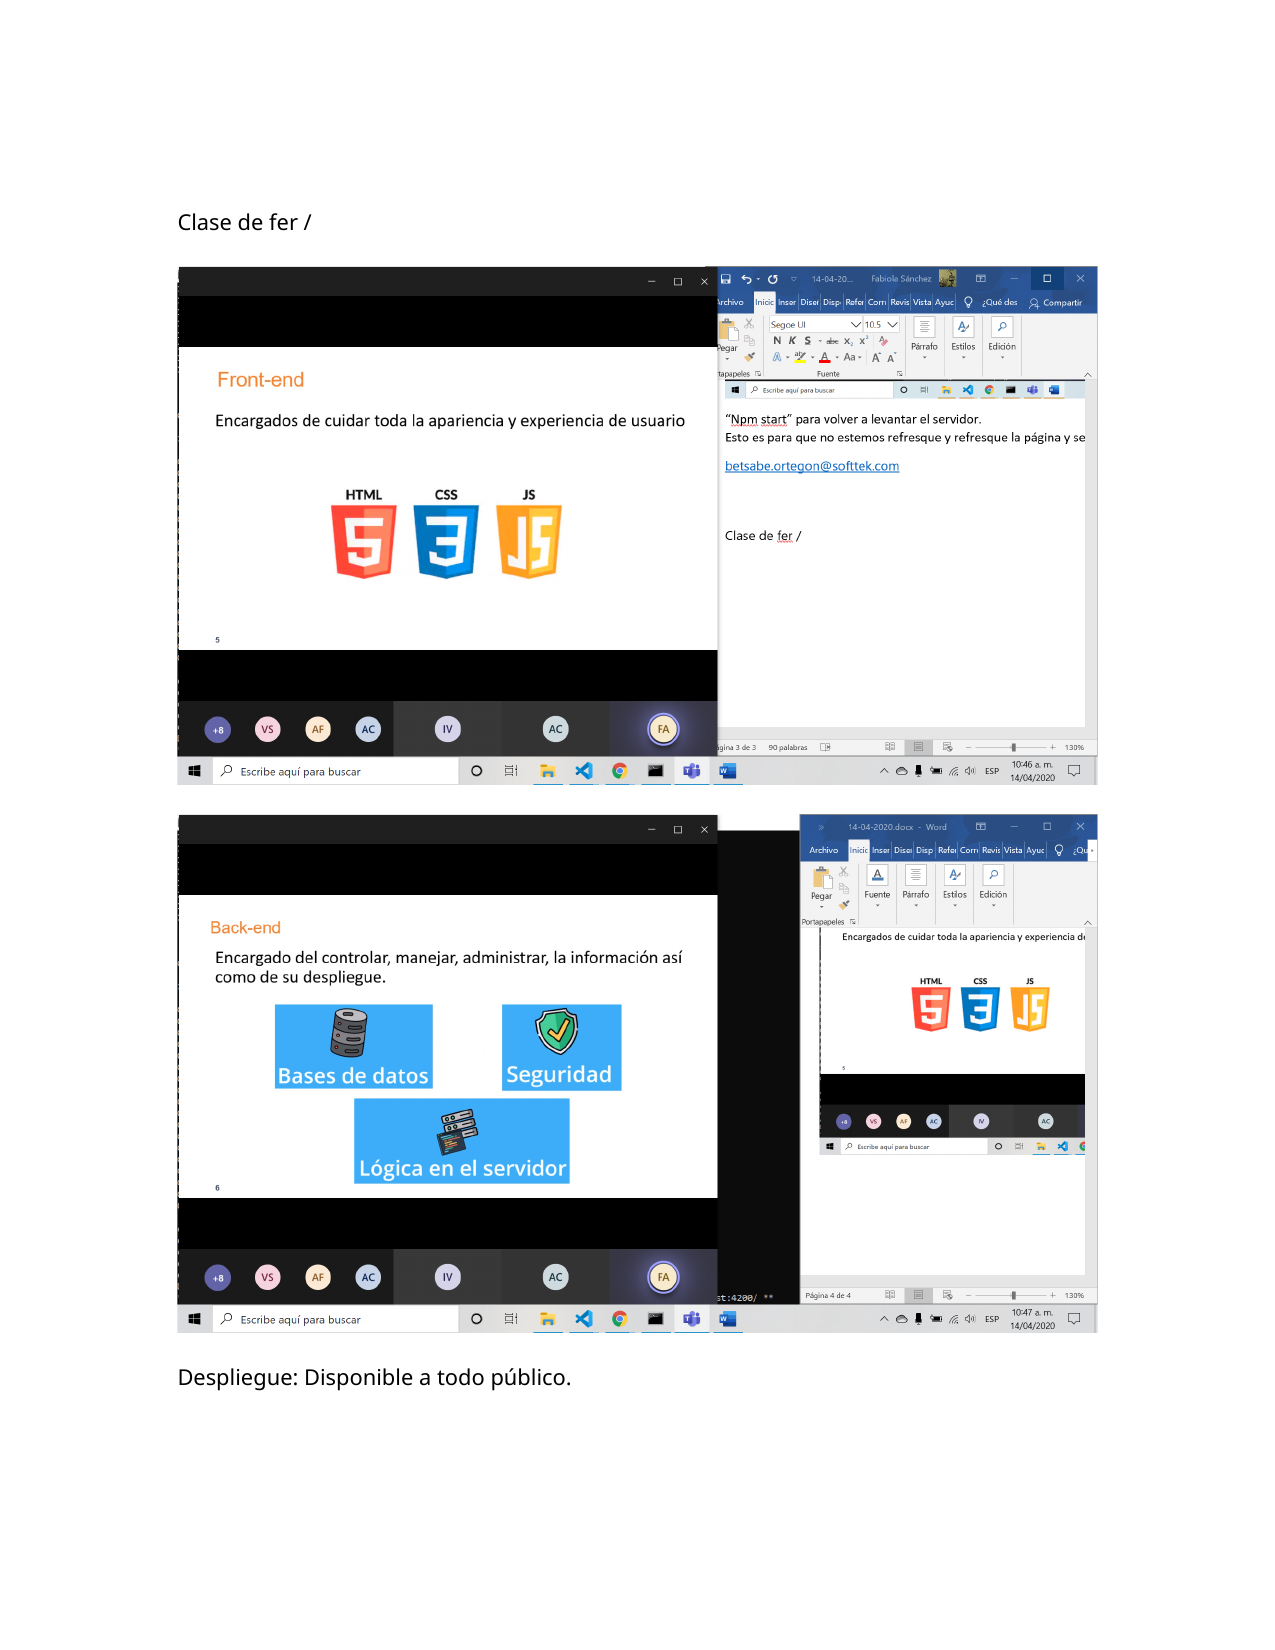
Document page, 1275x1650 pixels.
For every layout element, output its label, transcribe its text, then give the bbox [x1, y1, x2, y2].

picture [177, 814, 1098, 1333]
picture [177, 266, 1098, 785]
text Clase de fer / [177, 207, 1098, 237]
text Despliegue: Disponible a todo público. [177, 1362, 1098, 1392]
